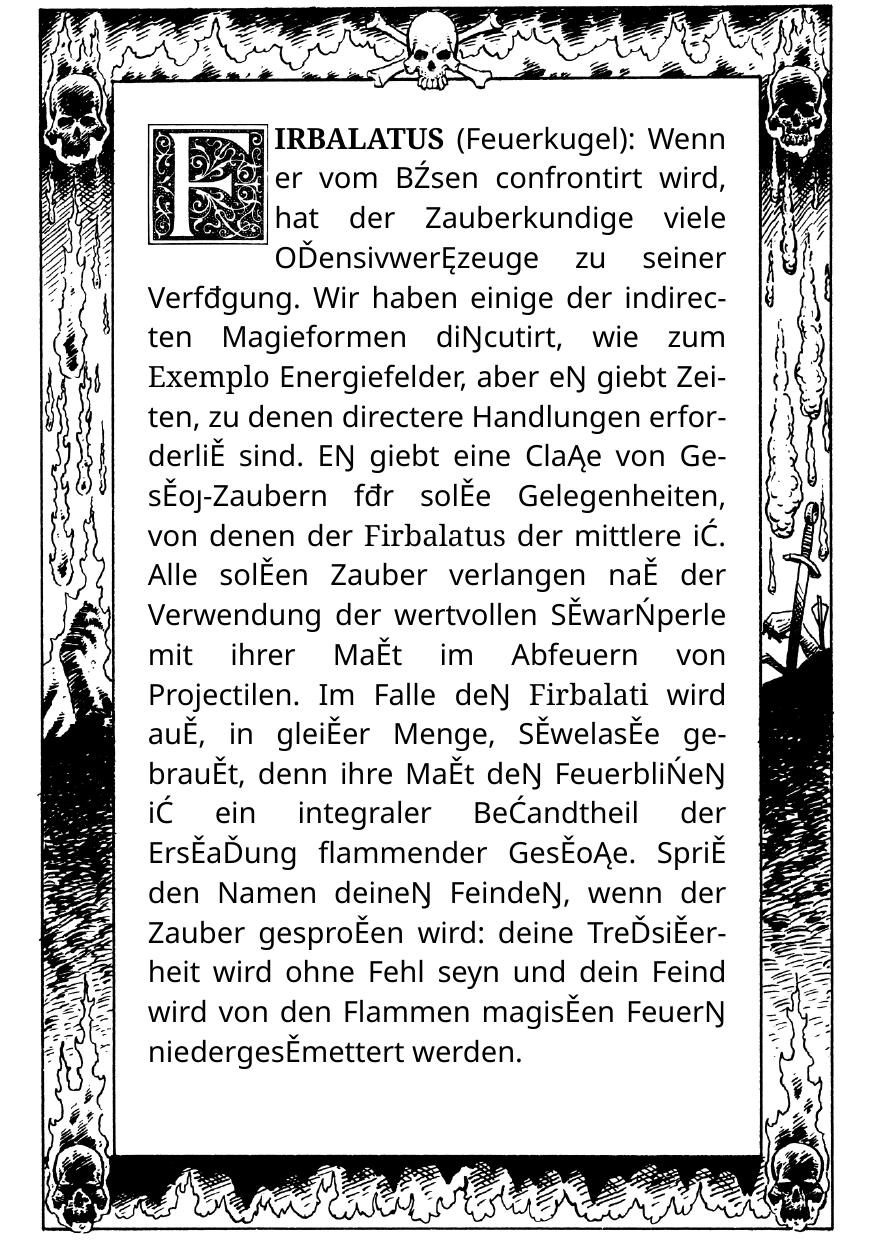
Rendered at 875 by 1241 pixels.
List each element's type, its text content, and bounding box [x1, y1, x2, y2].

text IRBALATUS (Feuerkugel): Wenn er vom BŹsen confrontirt wird, hat der Zauberkundige viele OĎensivwerĘzeuge zu seiner Verfđgung. Wir haben einige der indirecten Magieformen diŊcutirt, wie zum Exemplo Energiefelder, aber eŊ giebt Zeiten, zu denen directere Handlungen erforderliĚ sind. EŊ giebt eine ClaĄe von GesĚoȷ-Zaubern fđr solĚe Gelegenheiten, von denen der Firbalatus der mittlere iĆ. Alle solĚen Zauber verlangen naĚ der Verwendung der wertvollen SĚwarŃperle mit ihrer MaĚt im Abfeuern von Projectilen. Im Falle deŊ Firbalati wird auĚ, in gleiĚer Menge, SĚwelasĚe gebrauĚt, denn ihre MaĚt deŊ FeuerbliŃeŊ iĆ ein integraler BeĆandtheil der ErsĚaĎung flammender GesĚoĄe. SpriĚ den Namen deineŊ FeindeŊ, wenn der Zauber gesproĚen wird: deine TreĎsiĚerheit wird ohne Fehl seyn und dein Feind wird von den Flammen magisĚen FeuerŊ niedergesĚmettert werden. [148, 118, 726, 1071]
picture [34, 4, 840, 1236]
